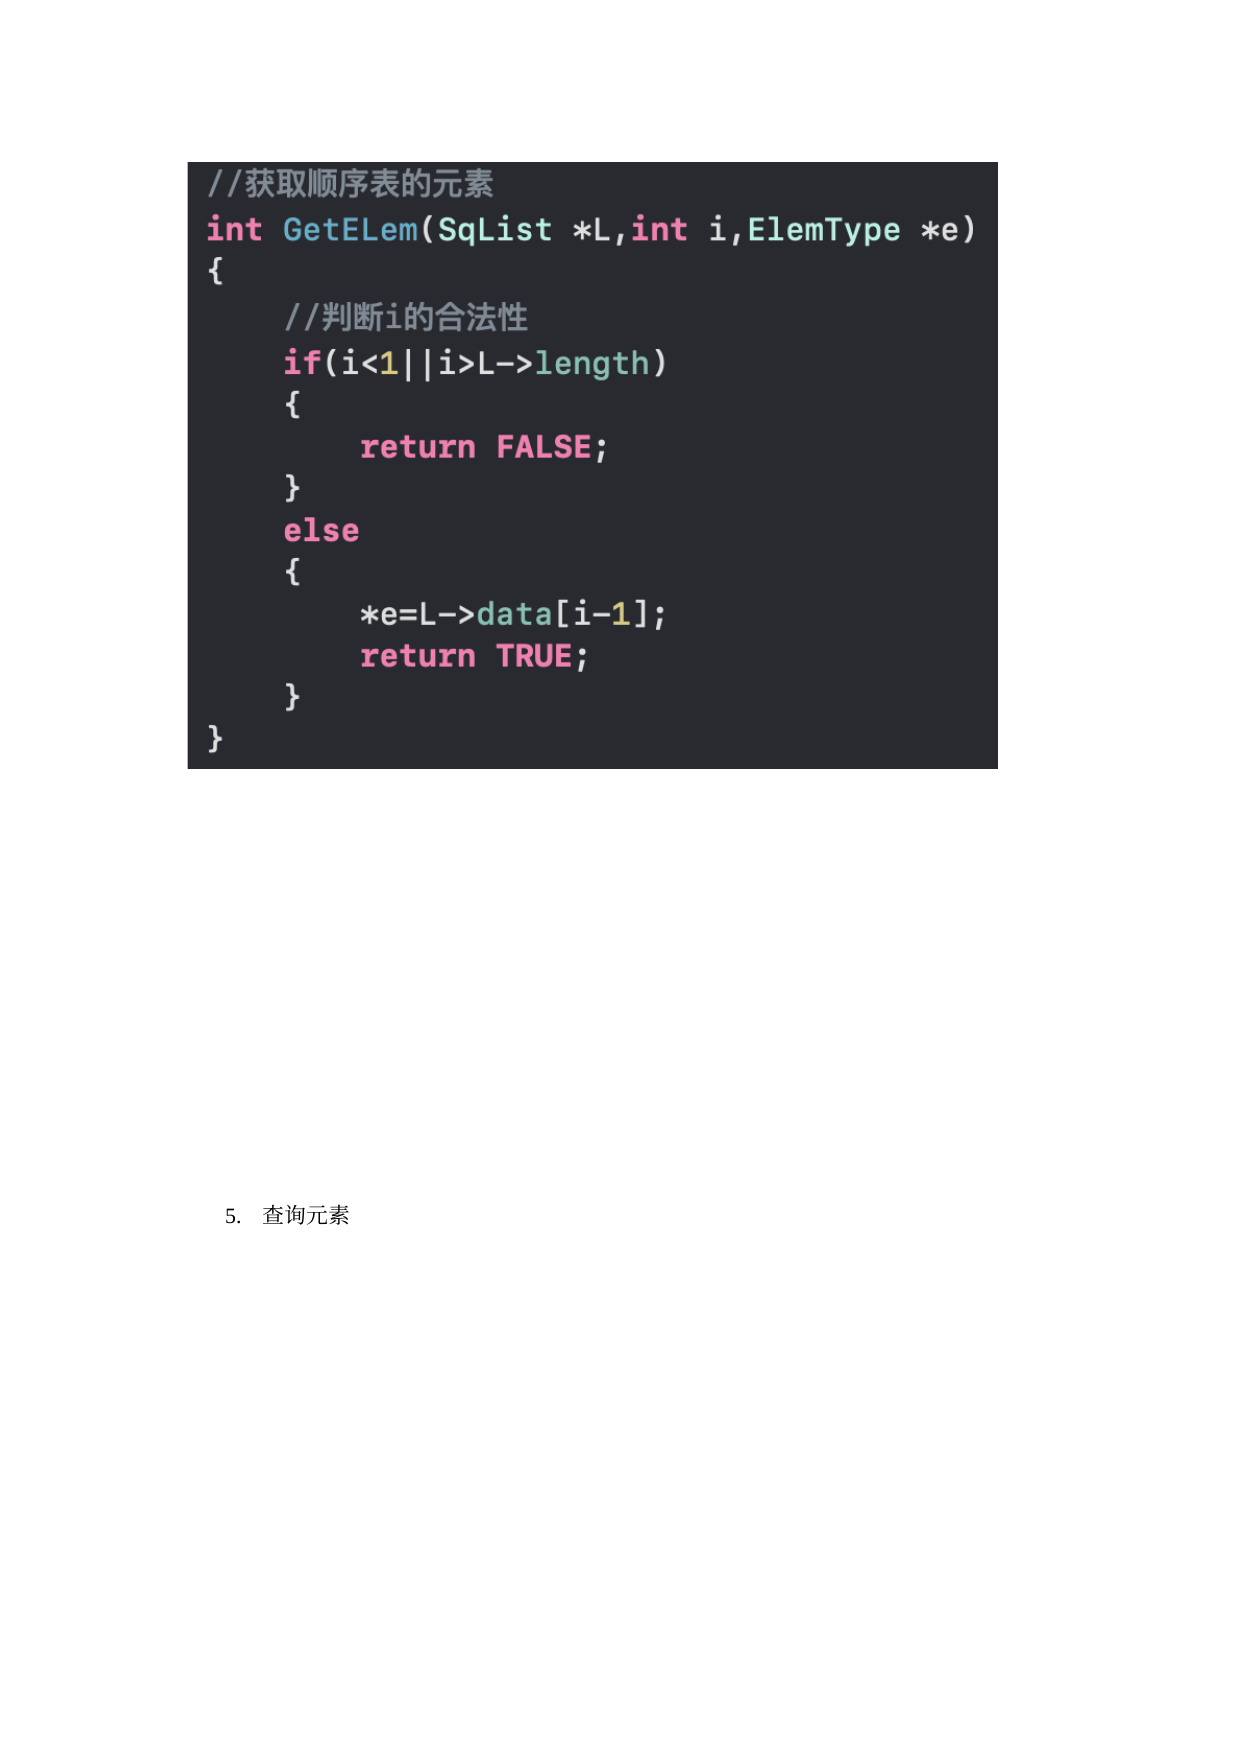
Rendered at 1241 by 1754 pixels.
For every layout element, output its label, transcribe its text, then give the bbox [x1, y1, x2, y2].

list 查询元素 [225, 1198, 1053, 1231]
picture [187, 162, 998, 769]
